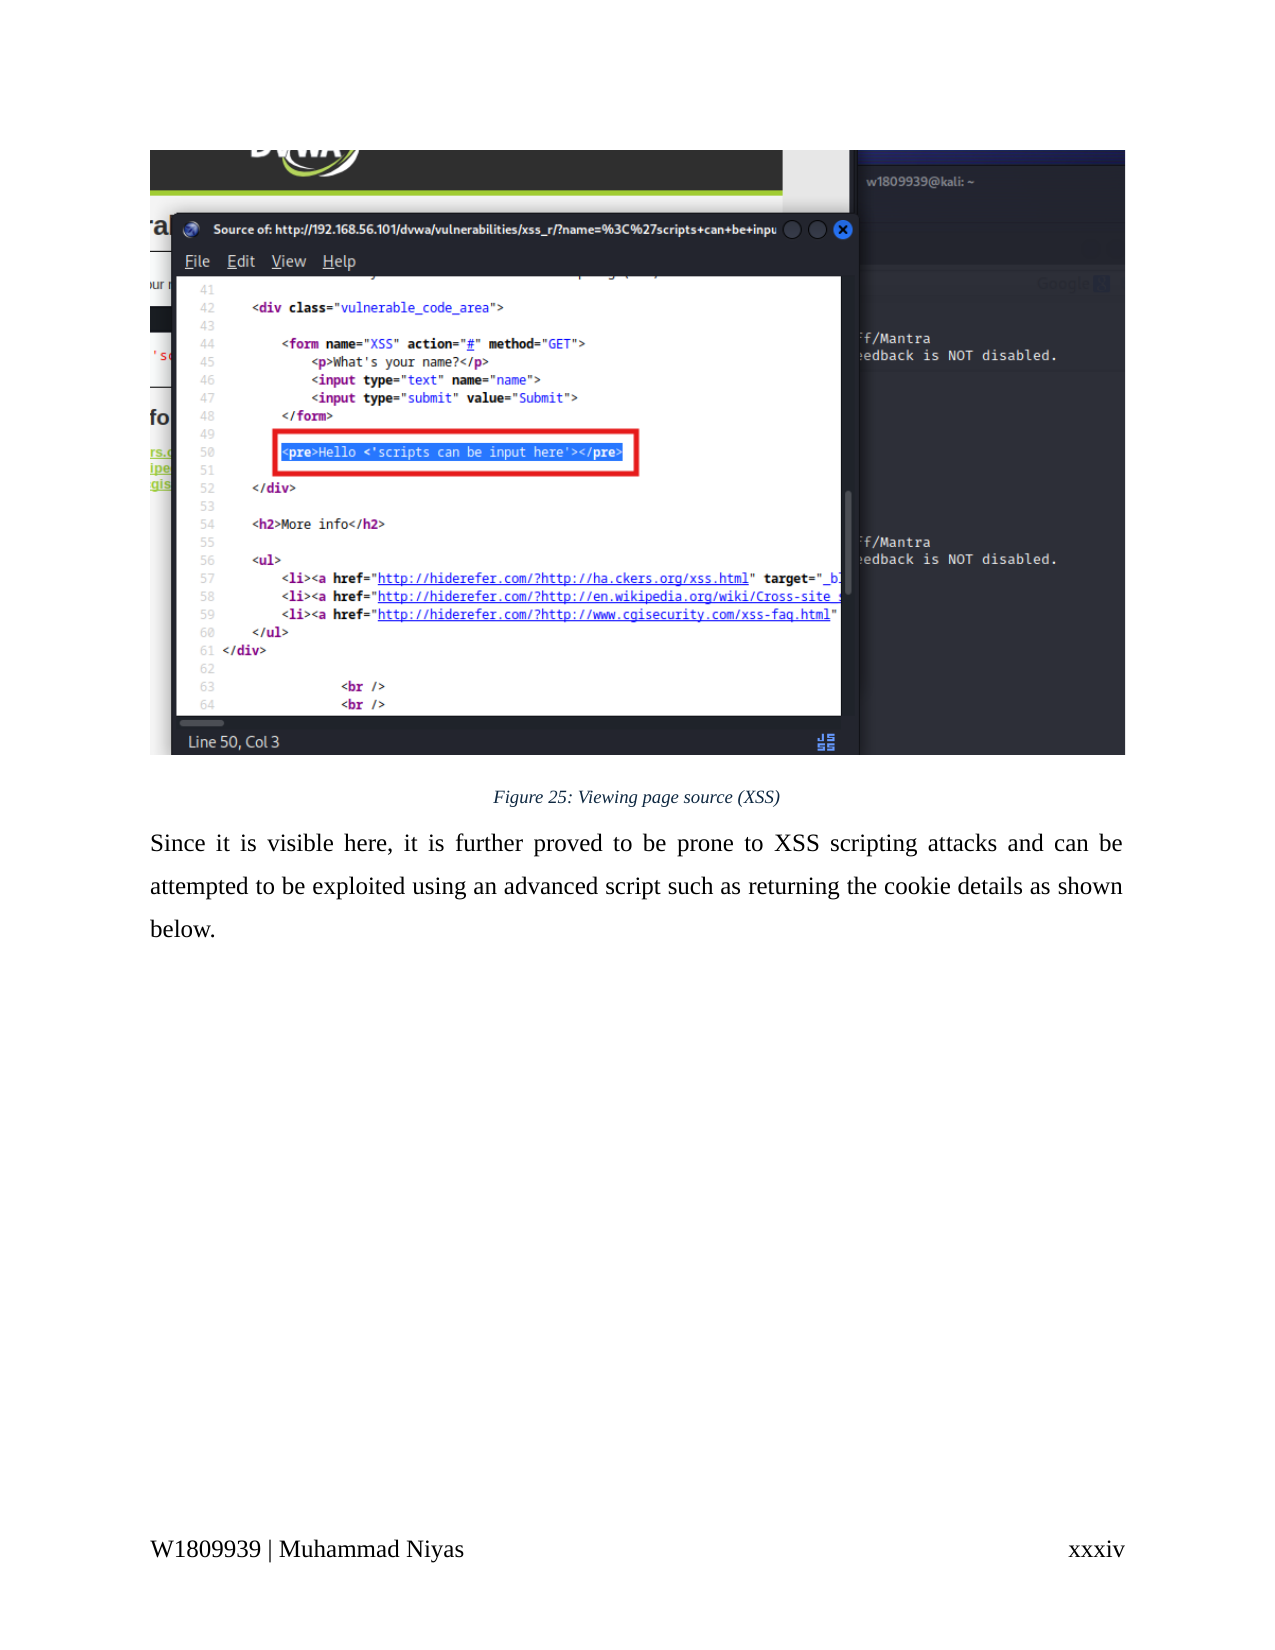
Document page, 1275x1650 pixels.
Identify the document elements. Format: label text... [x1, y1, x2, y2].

picture [150, 150, 1125, 755]
text Since it is visible here, it is further proved to be prone to XSS scripting attacks and can be attempted to be exploited using an advanced script such as returning the cookie details as shown below. [150, 828, 1125, 943]
text Figure 25: Viewing page source (XSS) [150, 786, 1125, 807]
